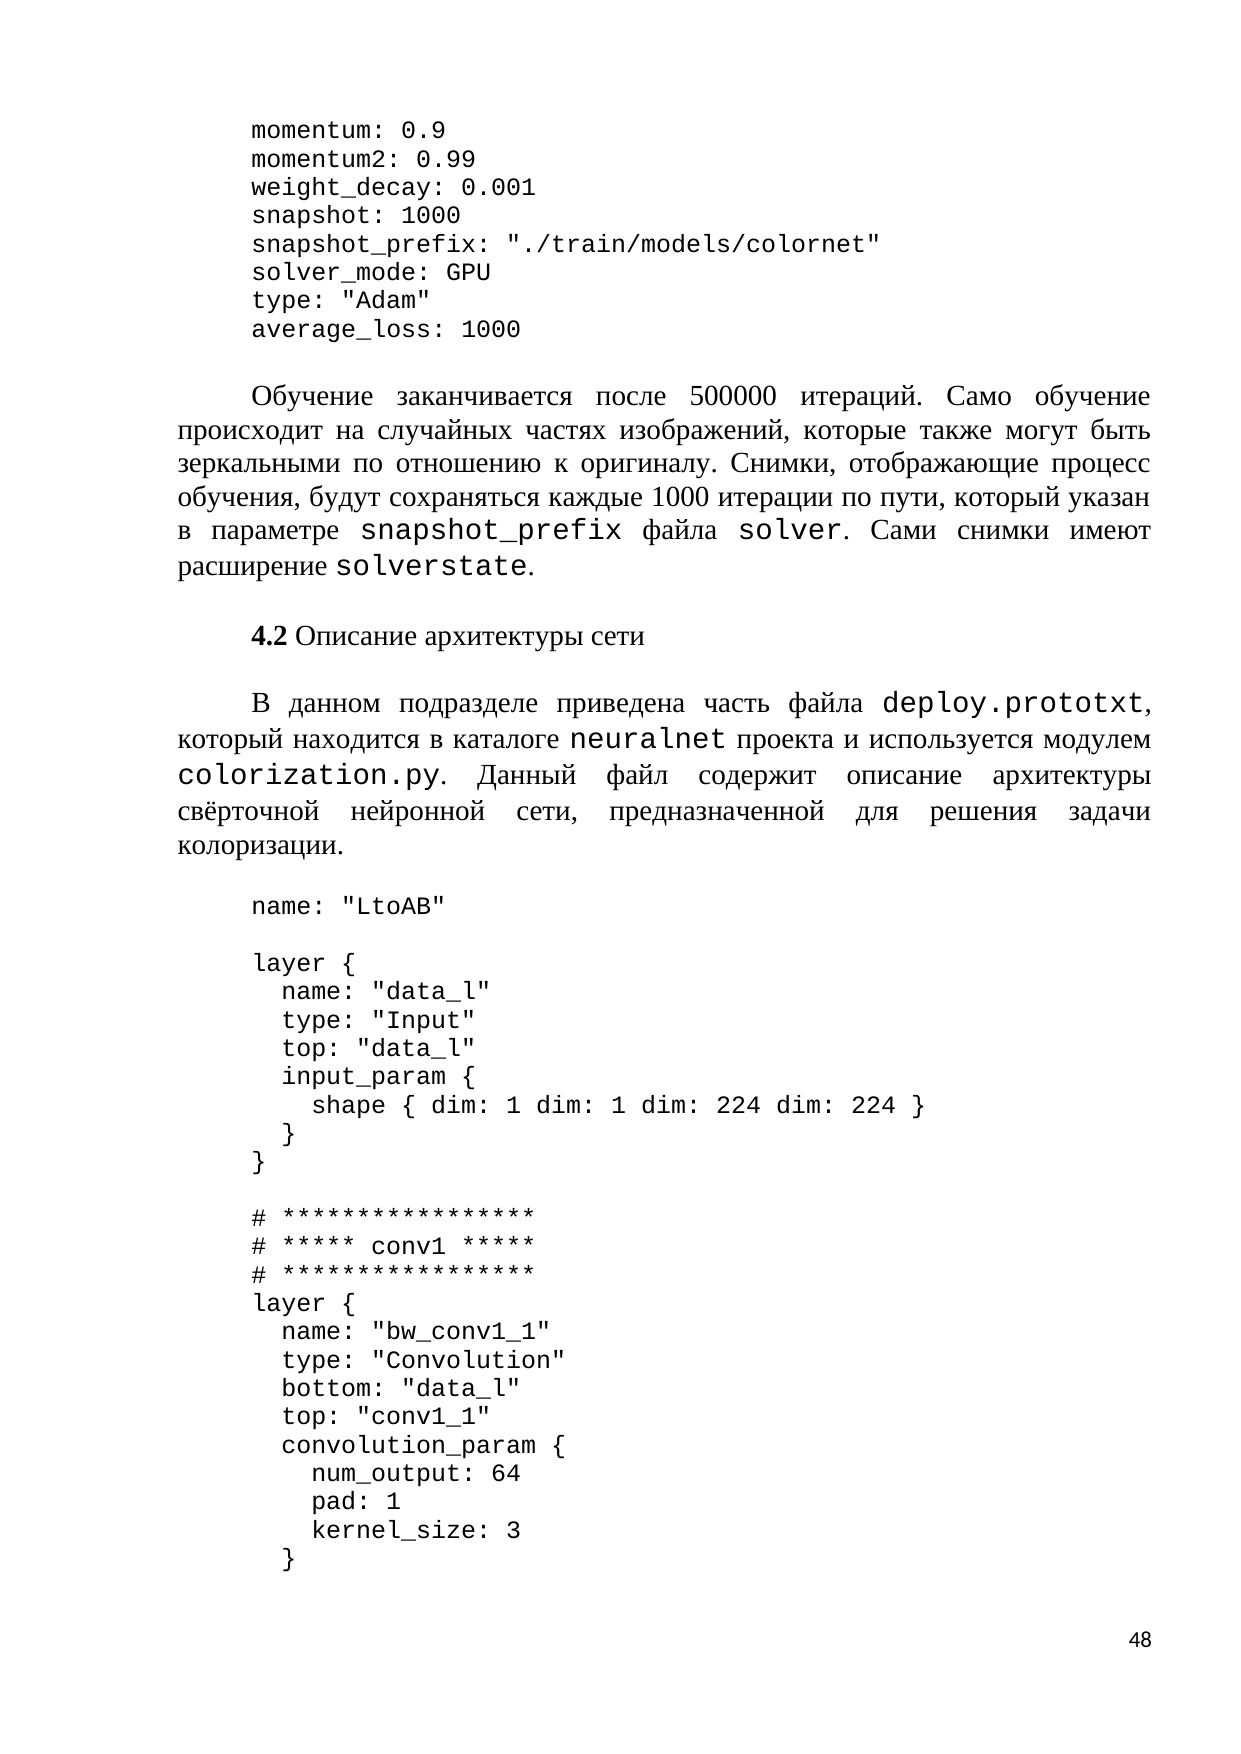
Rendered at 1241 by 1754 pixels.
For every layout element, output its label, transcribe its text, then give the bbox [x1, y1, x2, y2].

list type: "Input" [251, 1007, 1152, 1036]
list name: "bw_conv1_1" [251, 1319, 1152, 1347]
list layer { [251, 1291, 1152, 1319]
list weight_decay: 0.001 [251, 175, 1152, 203]
list type: "Adam" [251, 288, 1152, 316]
list 4.2 Описание архитектуры сети [177, 618, 1152, 652]
list } [251, 1149, 1152, 1177]
list # ***************** [251, 1206, 1152, 1234]
list shape { dim: 1 dim: 1 dim: 224 dim: 224 } [251, 1092, 1152, 1121]
list num_output: 64 [251, 1461, 1152, 1489]
list momentum: 0.9 [251, 118, 1152, 146]
list В данном подразделе приведена часть файла deploy.prototxt, который находится в каталоге neuralnet проекта и используется модулем colorization.py. Данный файл содержит описание архитектуры свёрточной нейронной сети, предназначенной для решения задачи колоризации. [177, 685, 1152, 860]
list snapshot: 1000 [251, 203, 1152, 231]
list momentum2: 0.99 [251, 146, 1152, 175]
list solver_mode: GPU [251, 260, 1152, 288]
list input_param { [251, 1064, 1152, 1092]
list } [251, 1546, 1152, 1574]
list layer { [251, 951, 1152, 979]
list Обучение заканчивается после 500000 итераций. Само обучение происходит на случайных частях изображений, которые также могут быть зеркальными по отношению к оригиналу. Снимки, отображающие процесс обучения, будут сохраняться каждые 1000 итерации по пути, который указан в параметре snapshot_prefix файла solver. Сами снимки имеют расширение solverstate. [177, 378, 1152, 584]
list # ***** conv1 ***** [251, 1234, 1152, 1262]
list name: "data_l" [251, 979, 1152, 1007]
list pad: 1 [251, 1489, 1152, 1517]
list top: "conv1_1" [251, 1404, 1152, 1432]
list # ***************** [251, 1262, 1152, 1291]
list snapshot_prefix: "./train/models/colornet" [251, 231, 1152, 260]
list name: "LtoAB" [251, 894, 1152, 922]
list top: "data_l" [251, 1036, 1152, 1064]
list } [251, 1121, 1152, 1149]
list convolution_param { [251, 1432, 1152, 1461]
list average_loss: 1000 [251, 316, 1152, 345]
list bottom: "data_l" [251, 1376, 1152, 1404]
list kernel_size: 3 [251, 1517, 1152, 1546]
list type: "Convolution" [251, 1347, 1152, 1376]
